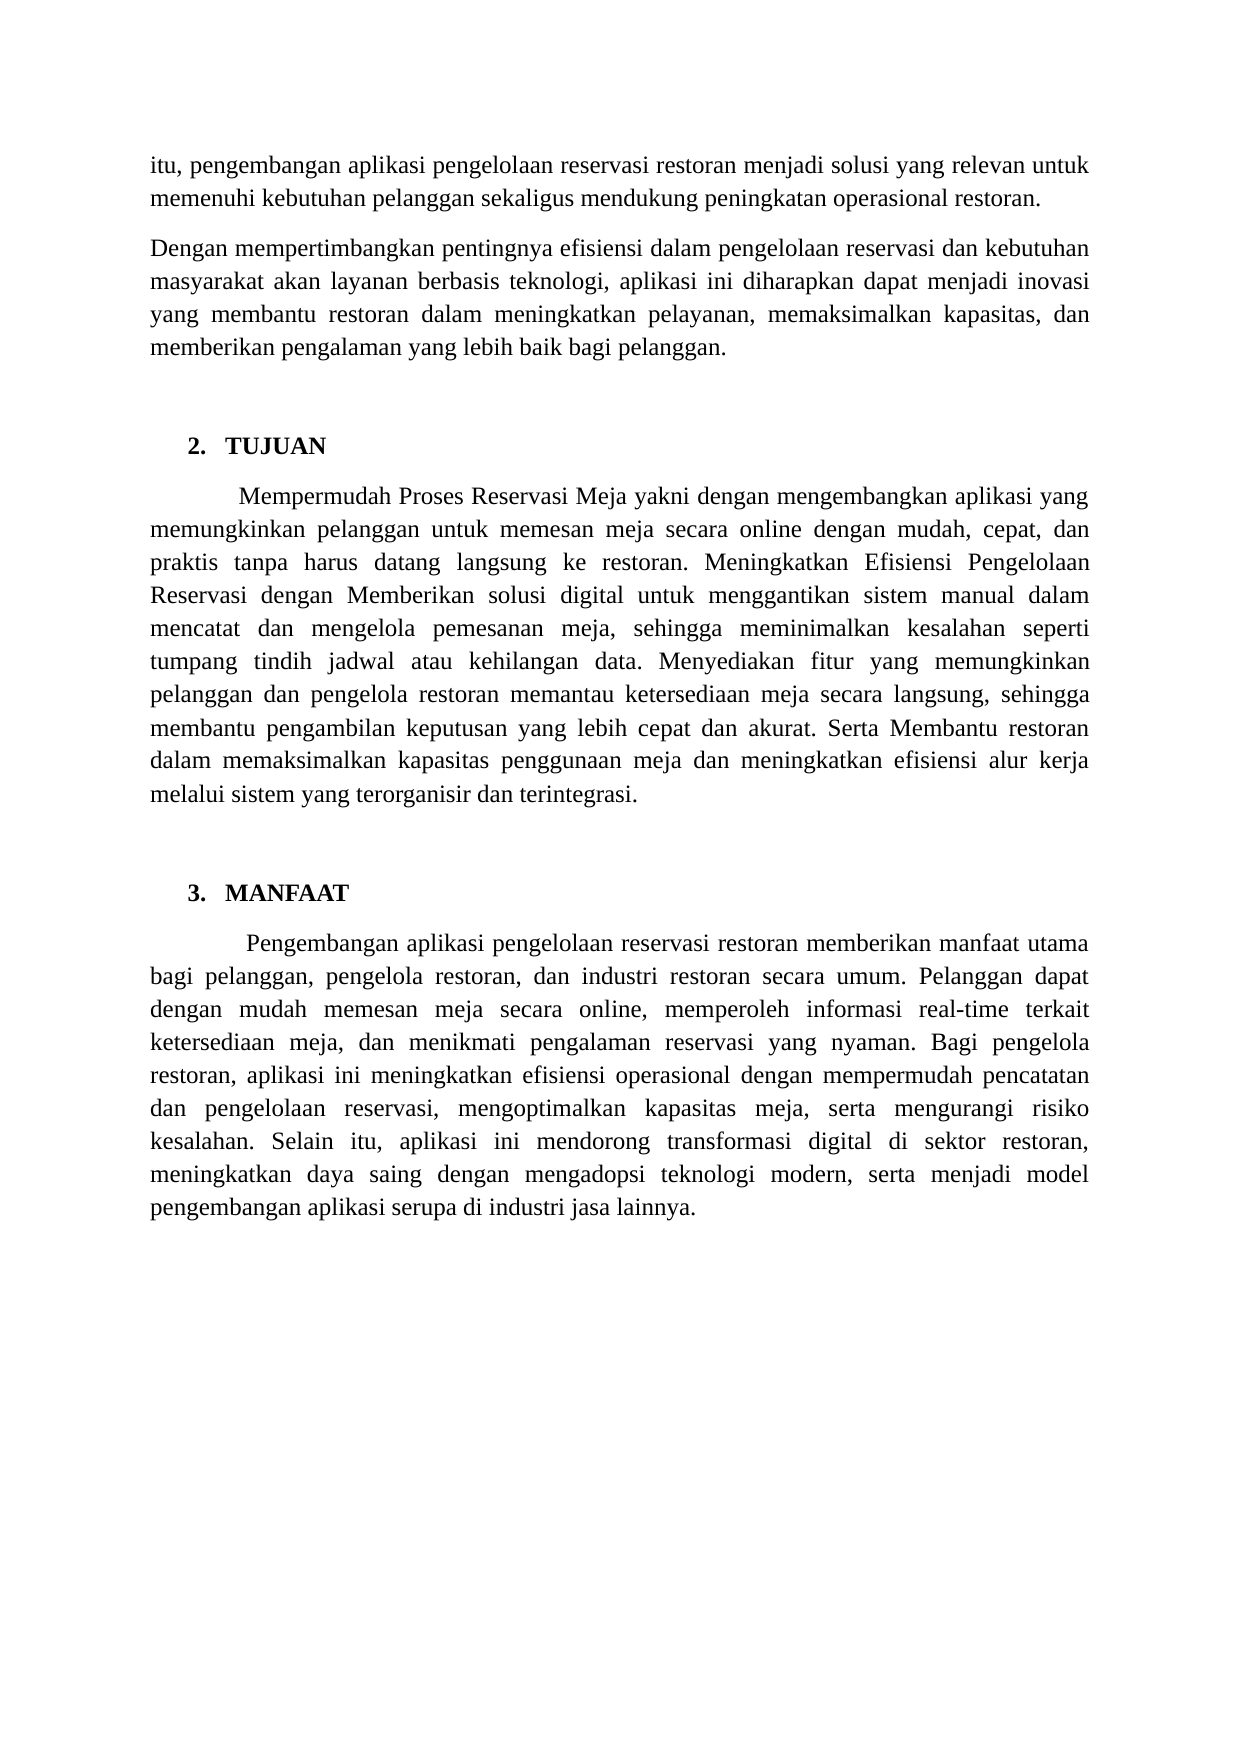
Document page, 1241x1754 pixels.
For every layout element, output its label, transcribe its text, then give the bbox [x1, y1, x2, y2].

list TUJUAN [187, 431, 1090, 460]
text Pengembangan aplikasi pengelolaan reservasi restoran memberikan manfaat utama bagi pelanggan, pengelola restoran, dan industri restoran secara umum. Pelanggan dapat dengan mudah memesan meja secara online, memperoleh informasi real-time terkait ketersediaan meja, dan menikmati pengalaman reservasi yang nyaman. Bagi pengelola restoran, aplikasi ini meningkatkan efisiensi operasional dengan mempermudah pencatatan dan pengelolaan reservasi, mengoptimalkan kapasitas meja, serta mengurangi risiko kesalahan. Selain itu, aplikasi ini mendorong transformasi digital di sektor restoran, meningkatkan daya saing dengan mengadopsi teknologi modern, serta menjadi model pengembangan aplikasi serupa di industri jasa lainnya. [150, 928, 1090, 1221]
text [150, 150, 1090, 212]
list MANFAAT [187, 878, 1090, 907]
text Dengan mempertimbangkan pentingnya efisiensi dalam pengelolaan reservasi dan kebutuhan masyarakat akan layanan berbasis teknologi, aplikasi ini diharapkan dapat menjadi inovasi yang membantu restoran dalam meningkatkan pelayanan, memaksimalkan kapasitas, dan memberikan pengalaman yang lebih baik bagi pelanggan. [150, 233, 1090, 361]
text Mempermudah Proses Reservasi Meja yakni dengan mengembangkan aplikasi yang memungkinkan pelanggan untuk memesan meja secara online dengan mudah, cepat, dan praktis tanpa harus datang langsung ke restoran. Meningkatkan Efisiensi Pengelolaan Reservasi dengan Memberikan solusi digital untuk menggantikan sistem manual dalam mencatat dan mengelola pemesanan meja, sehingga meminimalkan kesalahan seperti tumpang tindih jadwal atau kehilangan data. Menyediakan fitur yang memungkinkan pelanggan dan pengelola restoran memantau ketersediaan meja secara langsung, sehingga membantu pengambilan keputusan yang lebih cepat dan akurat. Serta Membantu restoran dalam memaksimalkan kapasitas penggunaan meja dan meningkatkan efisiensi alur kerja melalui sistem yang terorganisir dan terintegrasi. [150, 481, 1090, 807]
